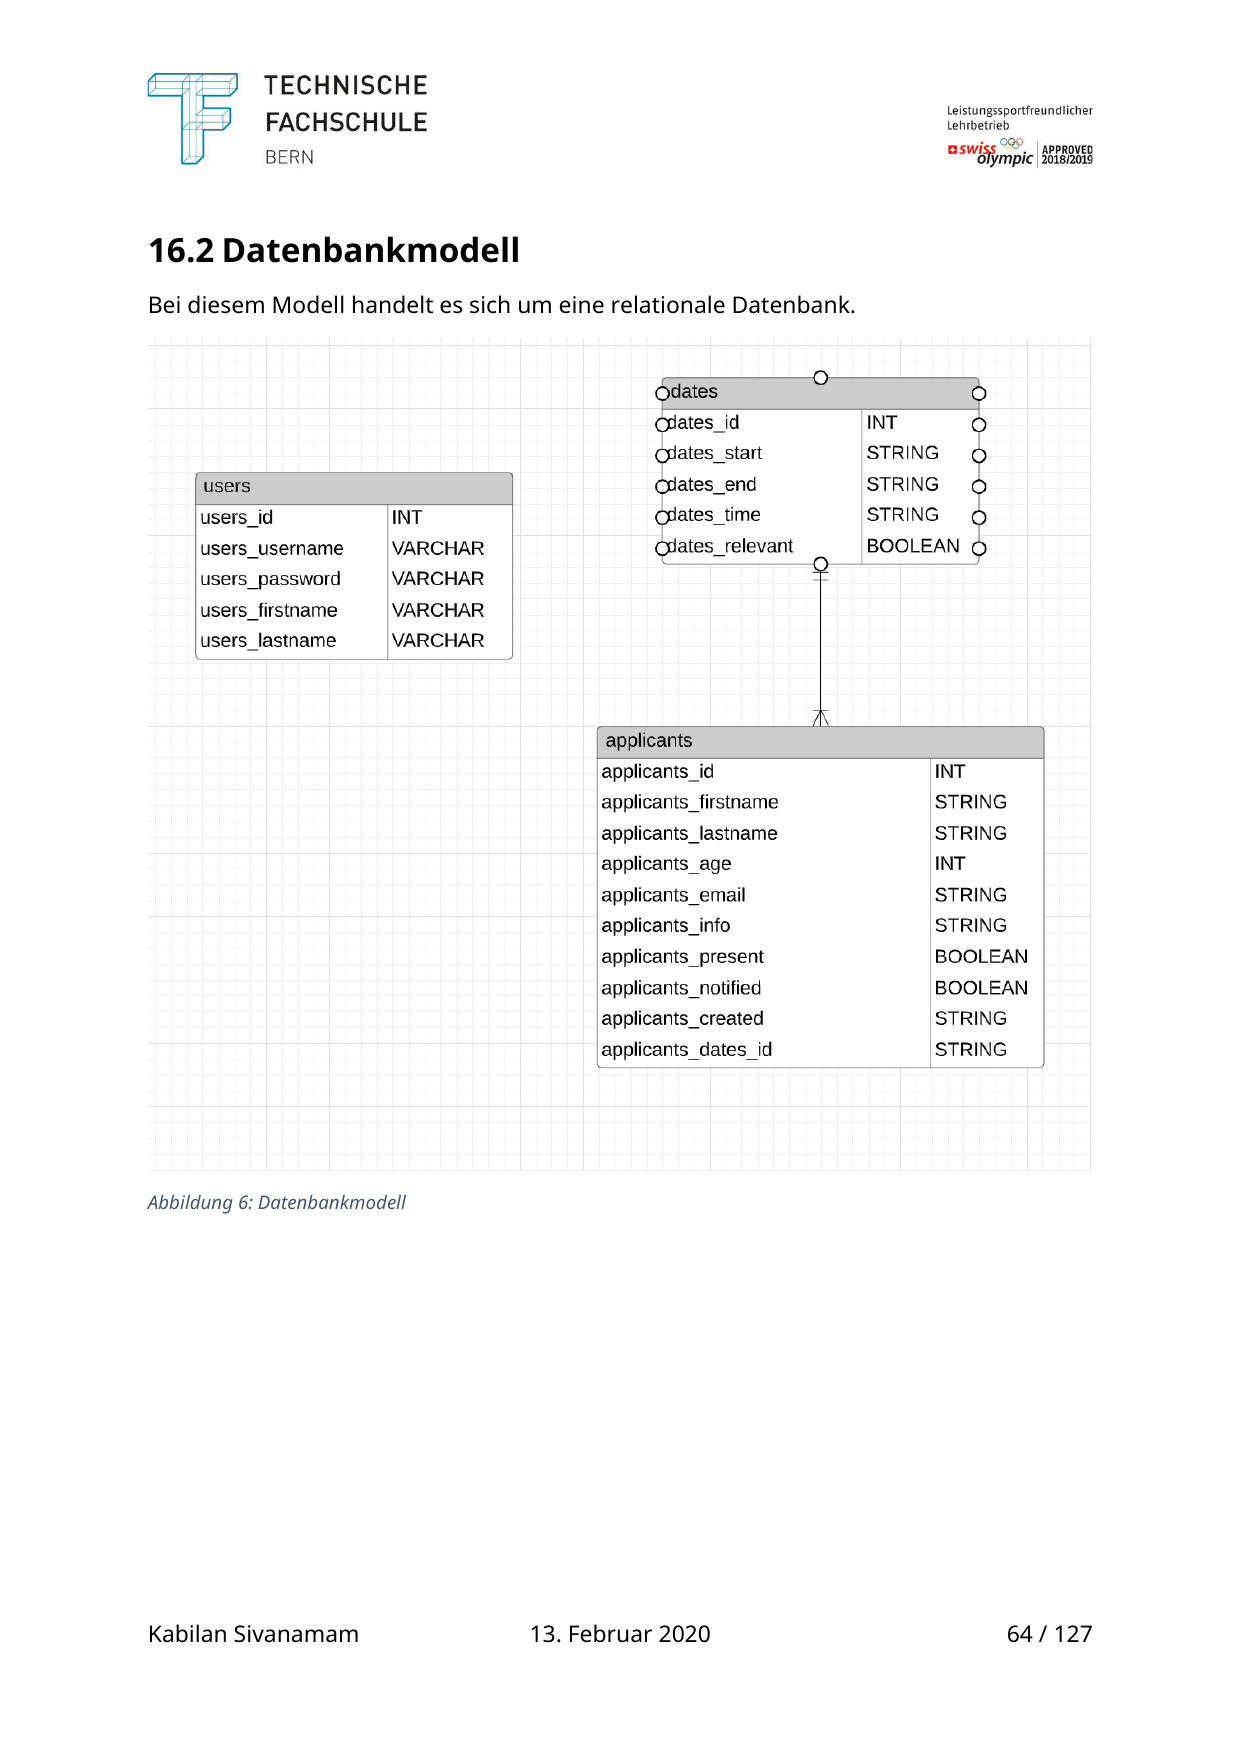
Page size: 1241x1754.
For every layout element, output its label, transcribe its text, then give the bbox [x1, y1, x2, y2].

picture [147, 73, 1093, 196]
picture [147, 338, 1093, 1171]
text Bei diesem Modell handelt es sich um eine relationale Datenbank. [148, 288, 1093, 320]
subtitle Datenbankmodell [148, 227, 1093, 272]
